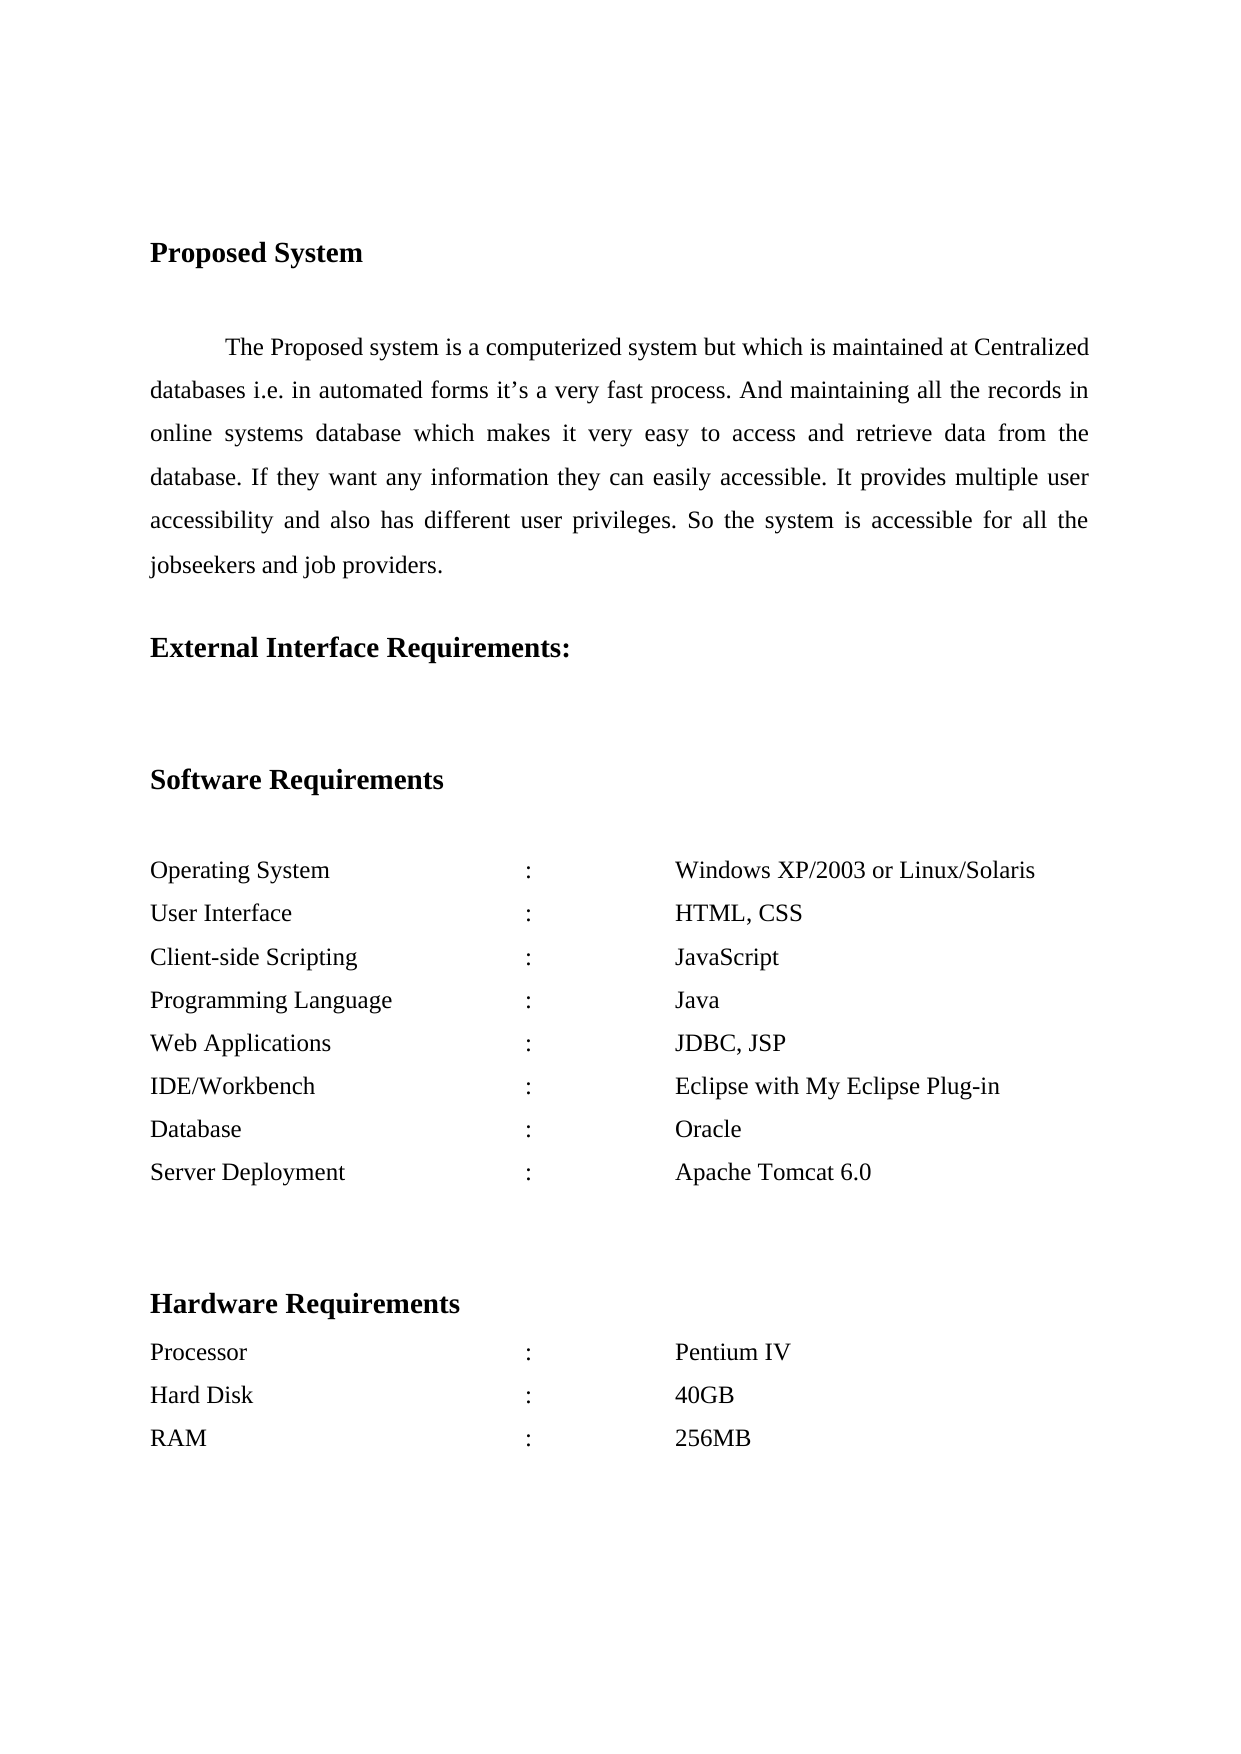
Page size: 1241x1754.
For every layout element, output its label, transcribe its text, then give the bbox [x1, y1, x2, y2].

text The Proposed system is a computerized system but which is maintained at Centralized databases i.e. in automated forms it’s a very fast process. And maintaining all the records in online systems database which makes it very easy to access and retrieve data from the database. If they want any information they can easily accessible. It provides multiple user accessibility and also has different user privileges. So the system is accessible for all the jobseekers and job providers. [150, 332, 1090, 580]
text Programming Language : Java [150, 985, 1078, 1013]
text Software Requirements [150, 762, 1078, 796]
text Database : Oracle [150, 1114, 1078, 1143]
text Hard Disk : 40GB [150, 1380, 1078, 1409]
text Client-side Scripting : JavaScript [150, 942, 1078, 970]
text Server Deployment : Apache Tomcat 6.0 [150, 1157, 1078, 1186]
text IDE/Workbench : Eclipse with My Eclipse Plug-in [150, 1071, 1078, 1100]
text User Interface : HTML, CSS [150, 898, 1078, 927]
text Hardware Requirements [150, 1287, 1078, 1320]
text Proposed System [150, 235, 1090, 268]
text Processor : Pentium IV [150, 1337, 1078, 1366]
text Operating System : Windows XP/2003 or Linux/Solaris [150, 855, 1078, 884]
text Web Applications : JDBC, JSP [150, 1028, 1078, 1057]
text RAM : 256MB [150, 1423, 1078, 1452]
text External Interface Requirements: [150, 630, 1090, 663]
